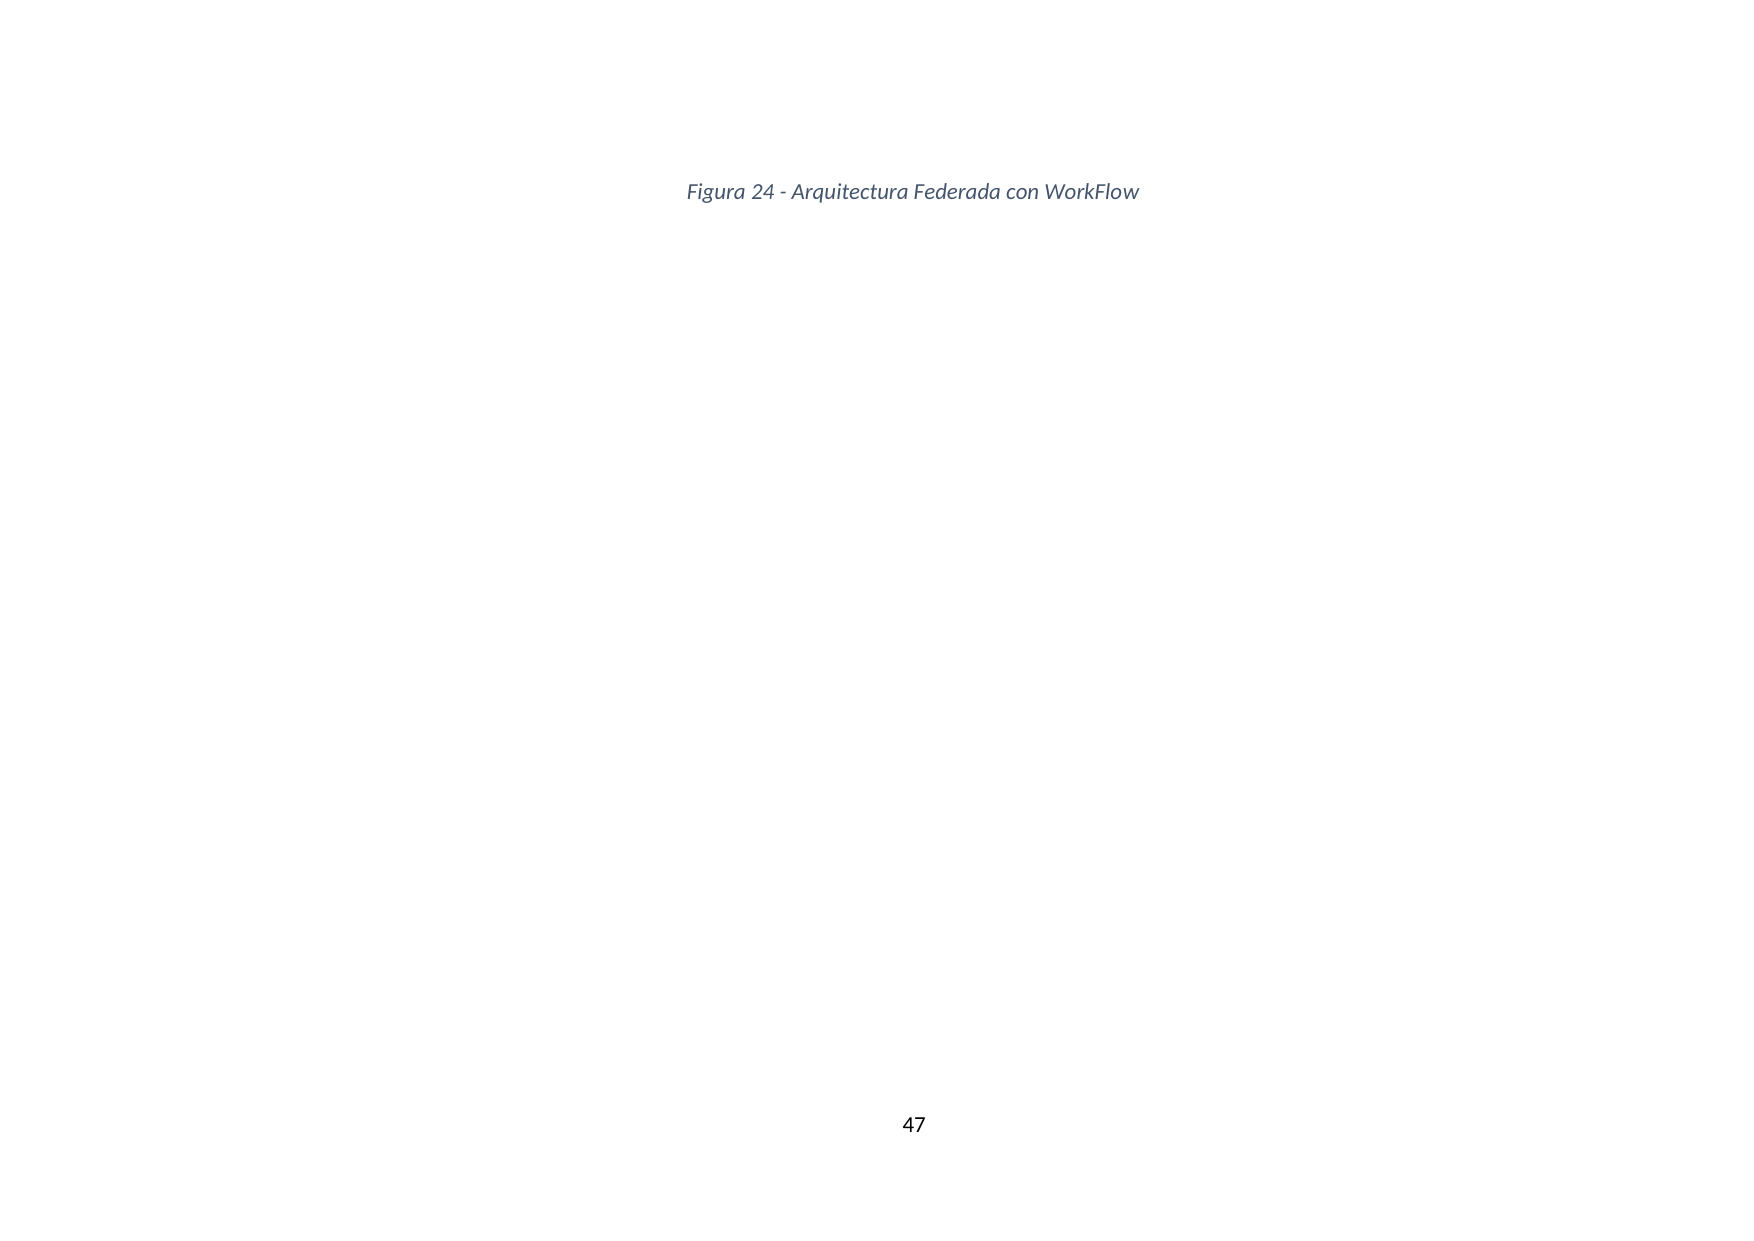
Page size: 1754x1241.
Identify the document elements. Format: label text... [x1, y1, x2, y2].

text Figura 24 - Arquitectura Federada con WorkFlow [222, 177, 1606, 205]
